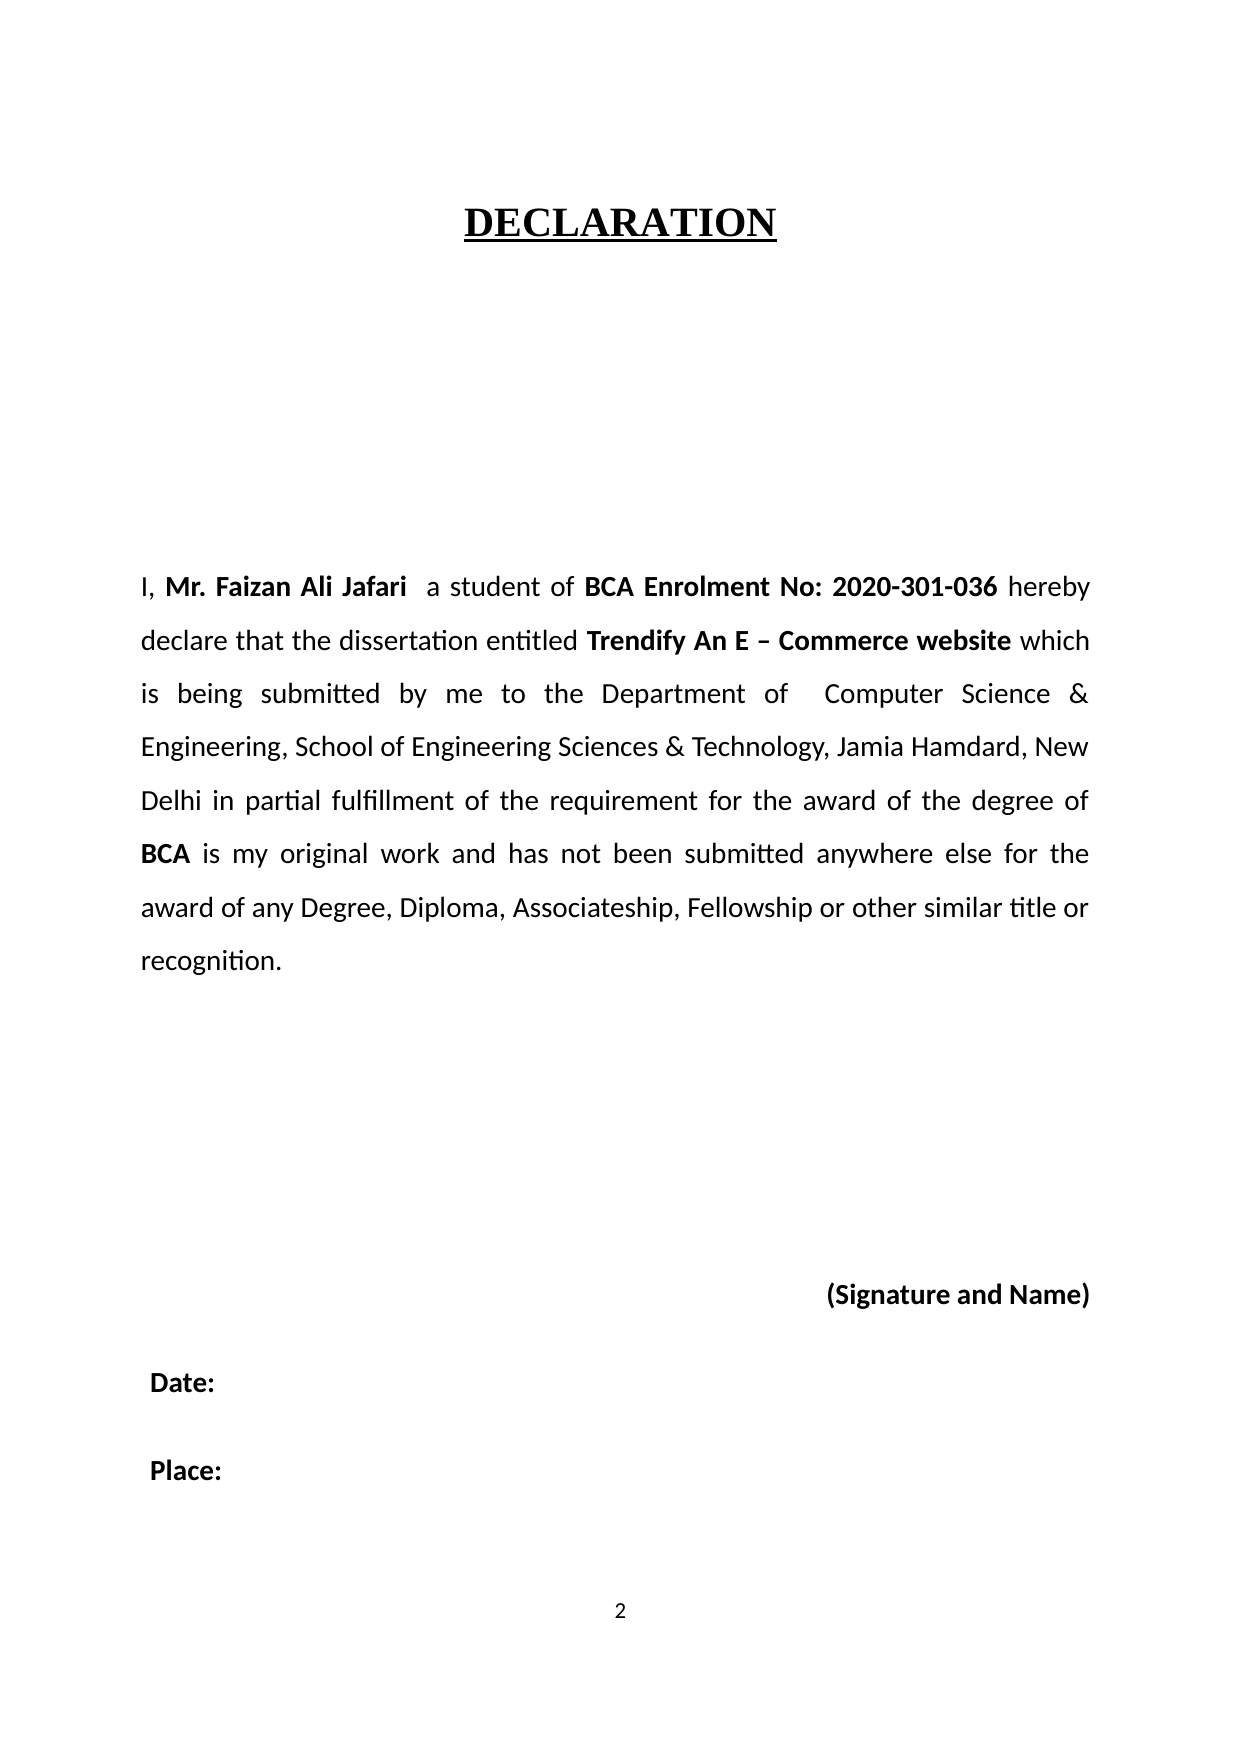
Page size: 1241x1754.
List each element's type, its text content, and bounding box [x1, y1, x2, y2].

subtitle DECLARATION [150, 198, 1090, 246]
text I, Mr. Faizan Ali Jafari a student of BCA Enrolment No: 2020-301-036 hereby declare that the dissertation entitled Trendify An E – Commerce website which is being submitted by me to the Department of Computer Science & Engineering, School of Engineering Sciences & Technology, Jamia Hamdard, New Delhi in partial fulfillment of the requirement for the award of the degree of BCA is my original work and has not been submitted anywhere else for the award of any Degree, Diploma, Associateship, Fellowship or other similar title or recognition. [141, 568, 1090, 978]
text Date: [150, 1364, 1090, 1400]
text Place: [150, 1452, 1090, 1488]
text (Signature and Name) [141, 1276, 1090, 1312]
